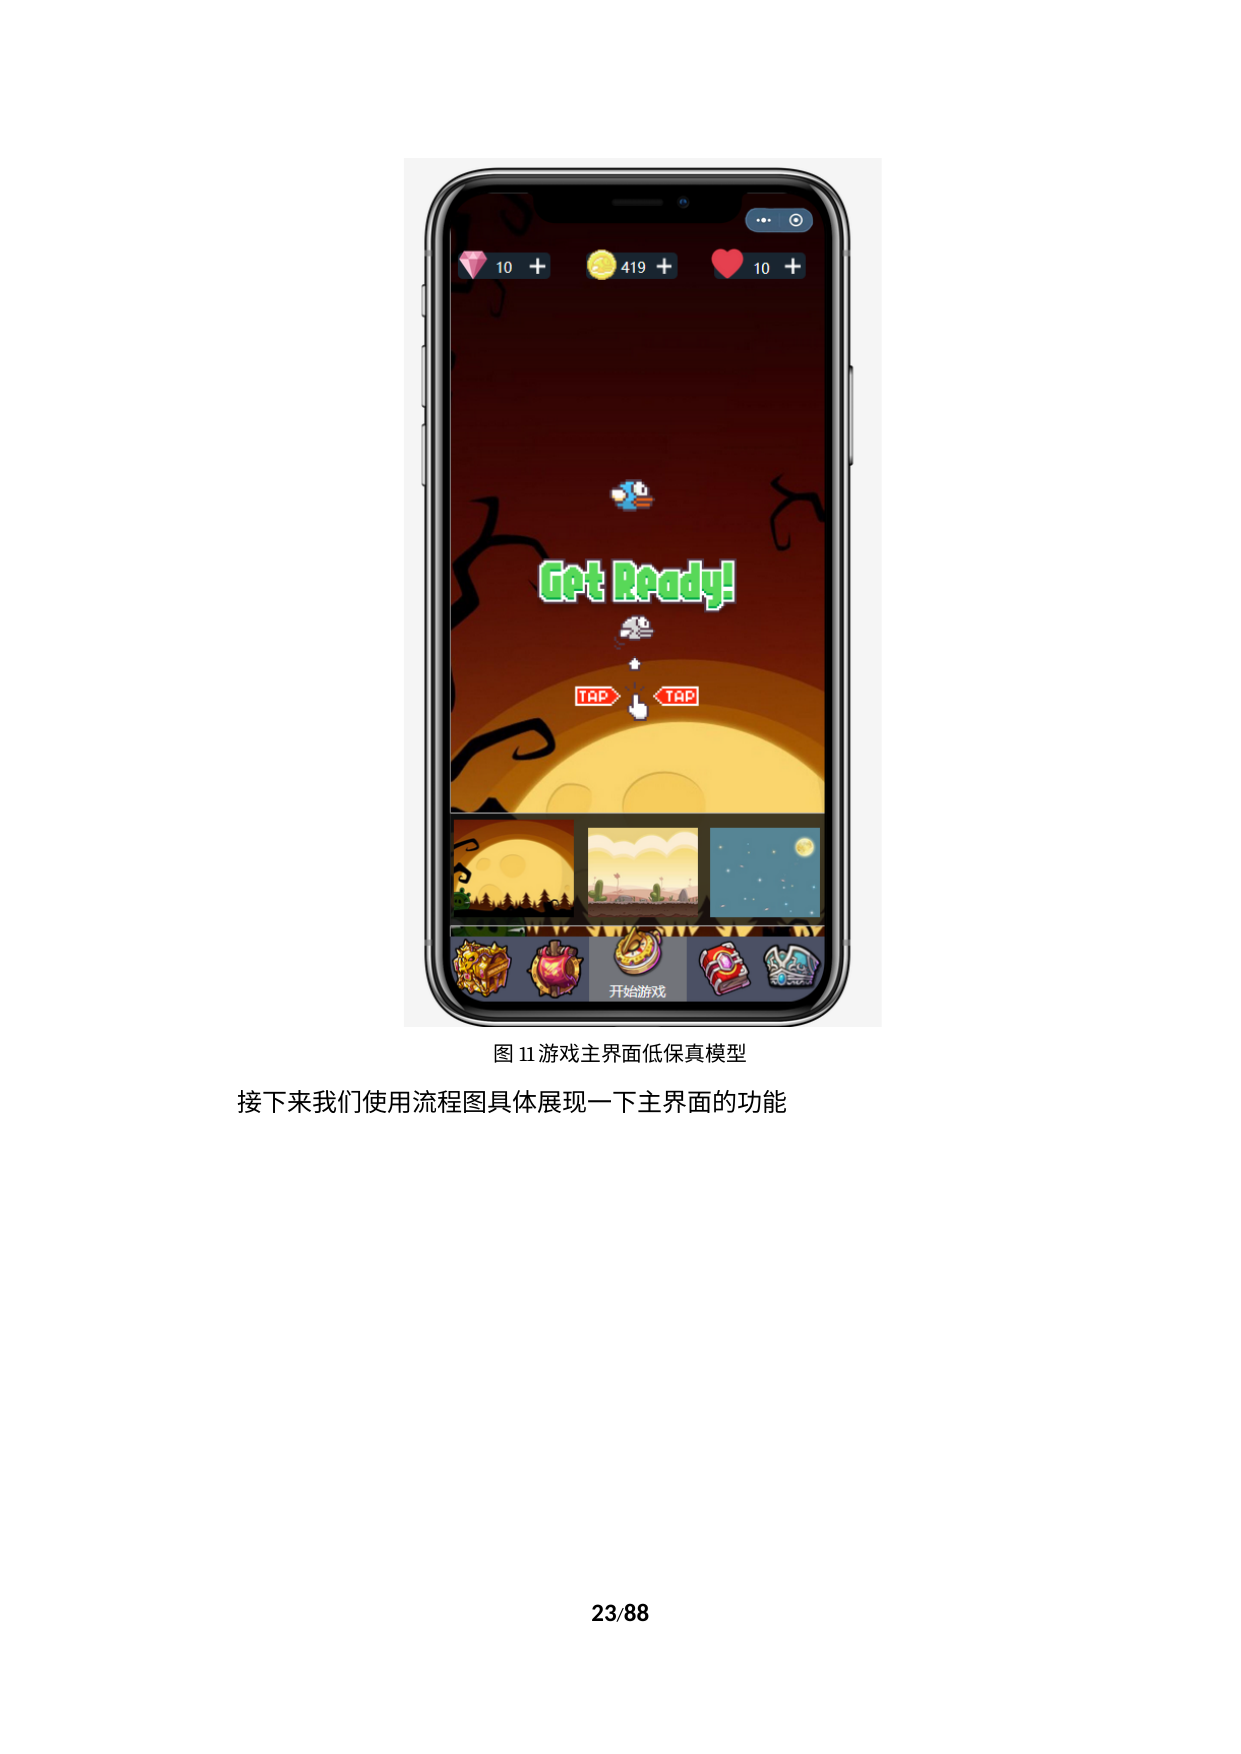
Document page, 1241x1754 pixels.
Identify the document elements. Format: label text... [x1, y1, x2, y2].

text 图 11游戏主界面低保真模型 [187, 1036, 1053, 1068]
text 接下来我们使用流程图具体展现一下主界面的功能 [187, 1068, 1053, 1133]
picture [403, 158, 882, 1027]
